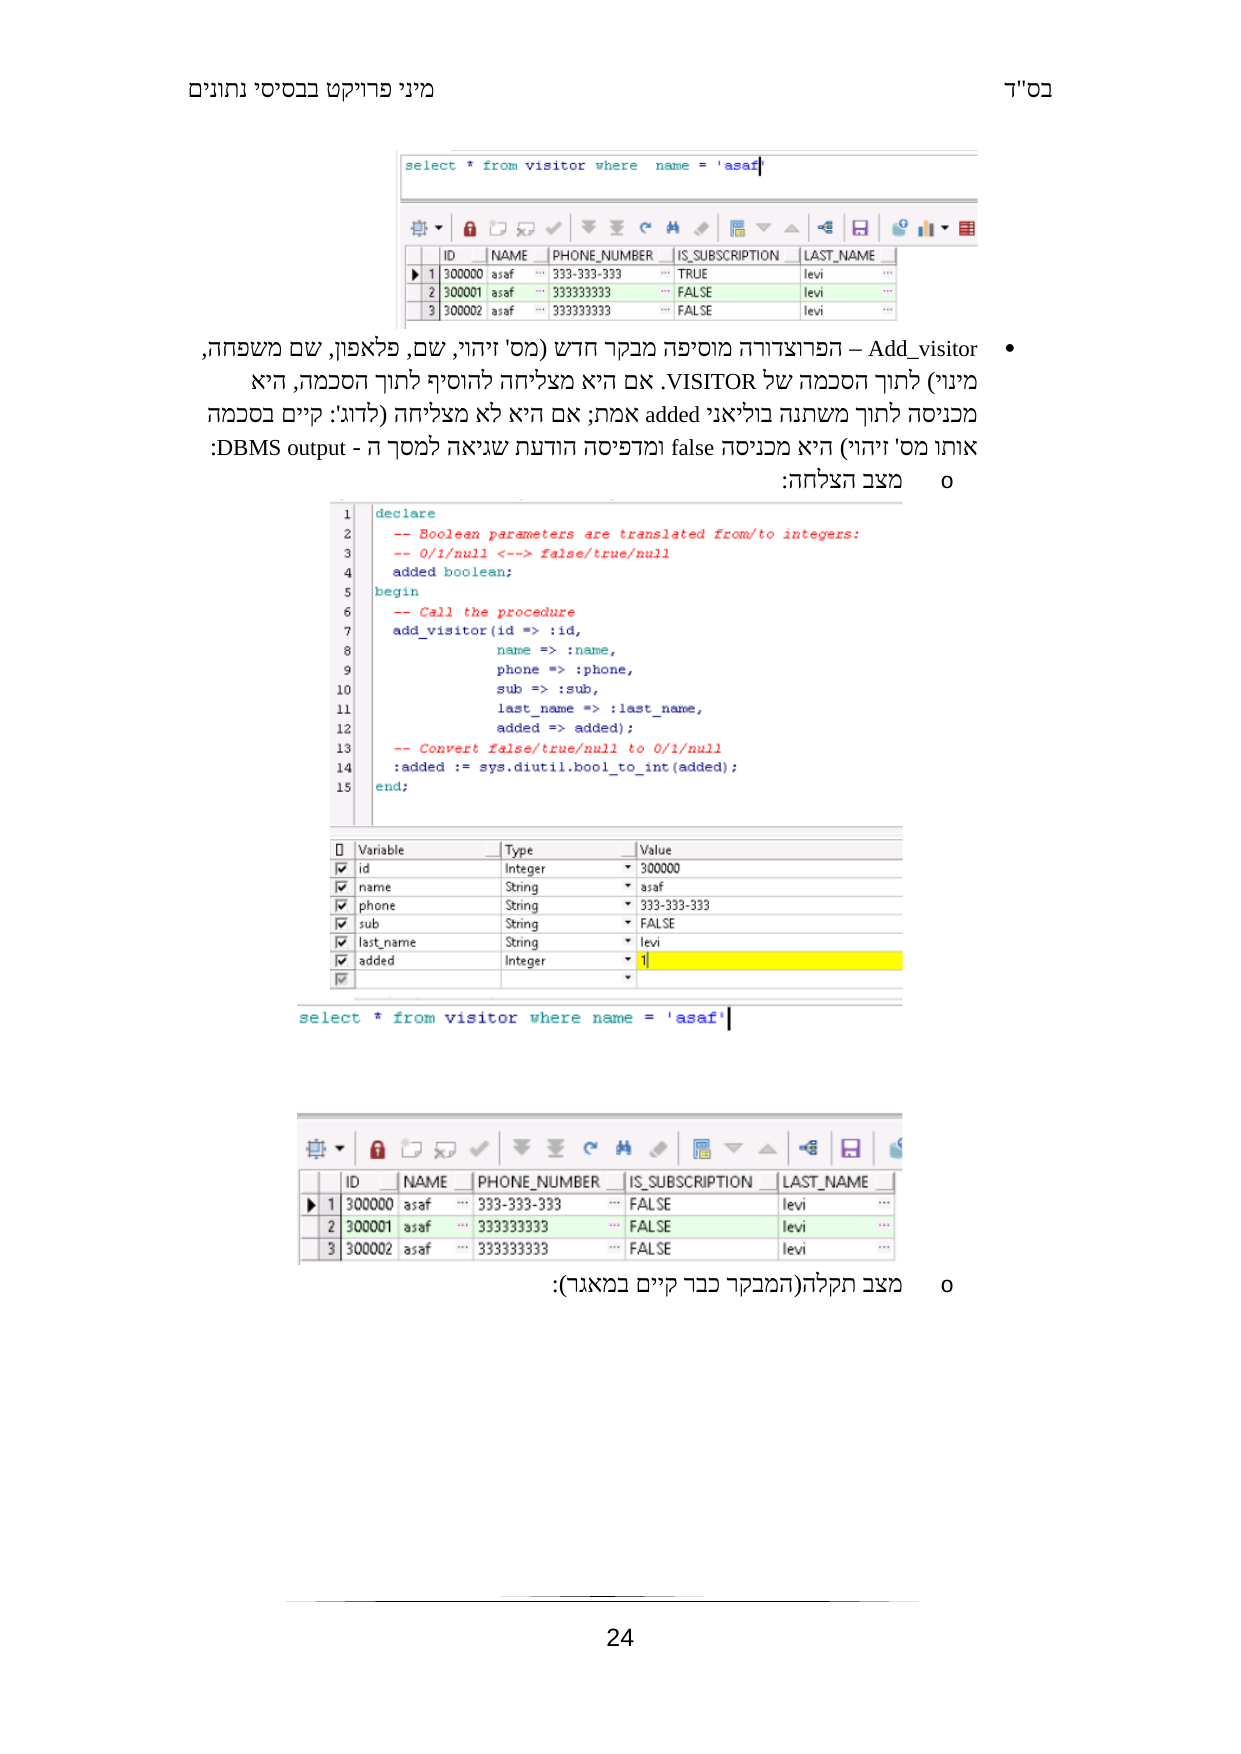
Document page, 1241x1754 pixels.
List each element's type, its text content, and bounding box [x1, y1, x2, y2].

picture [297, 997, 903, 1265]
list מצב הצלחה: [187, 465, 940, 495]
list מצב תקלה(המבקר כבר קיים במאגר): [187, 1269, 940, 1299]
picture [395, 150, 978, 329]
picture [330, 499, 903, 993]
list Add_visitor – הפרוצדורה מוסיפה מבקר חדש (מס' זיהוי, שם, פלאפון, שם משפחה, מינוי) לתוך הסכמה של VISITOR. אם היא מצליחה להוסיף לתוך הסכמה, היא מכניסה לתוך משתנה בוליאני added אמת; אם היא לא מצליחה (לדוג': קיים בסכמה אותו מס' זיהוי) היא מכניסה false ומדפיסה הודעת שגיאה למסך ה - DBMS output: [187, 333, 1015, 461]
